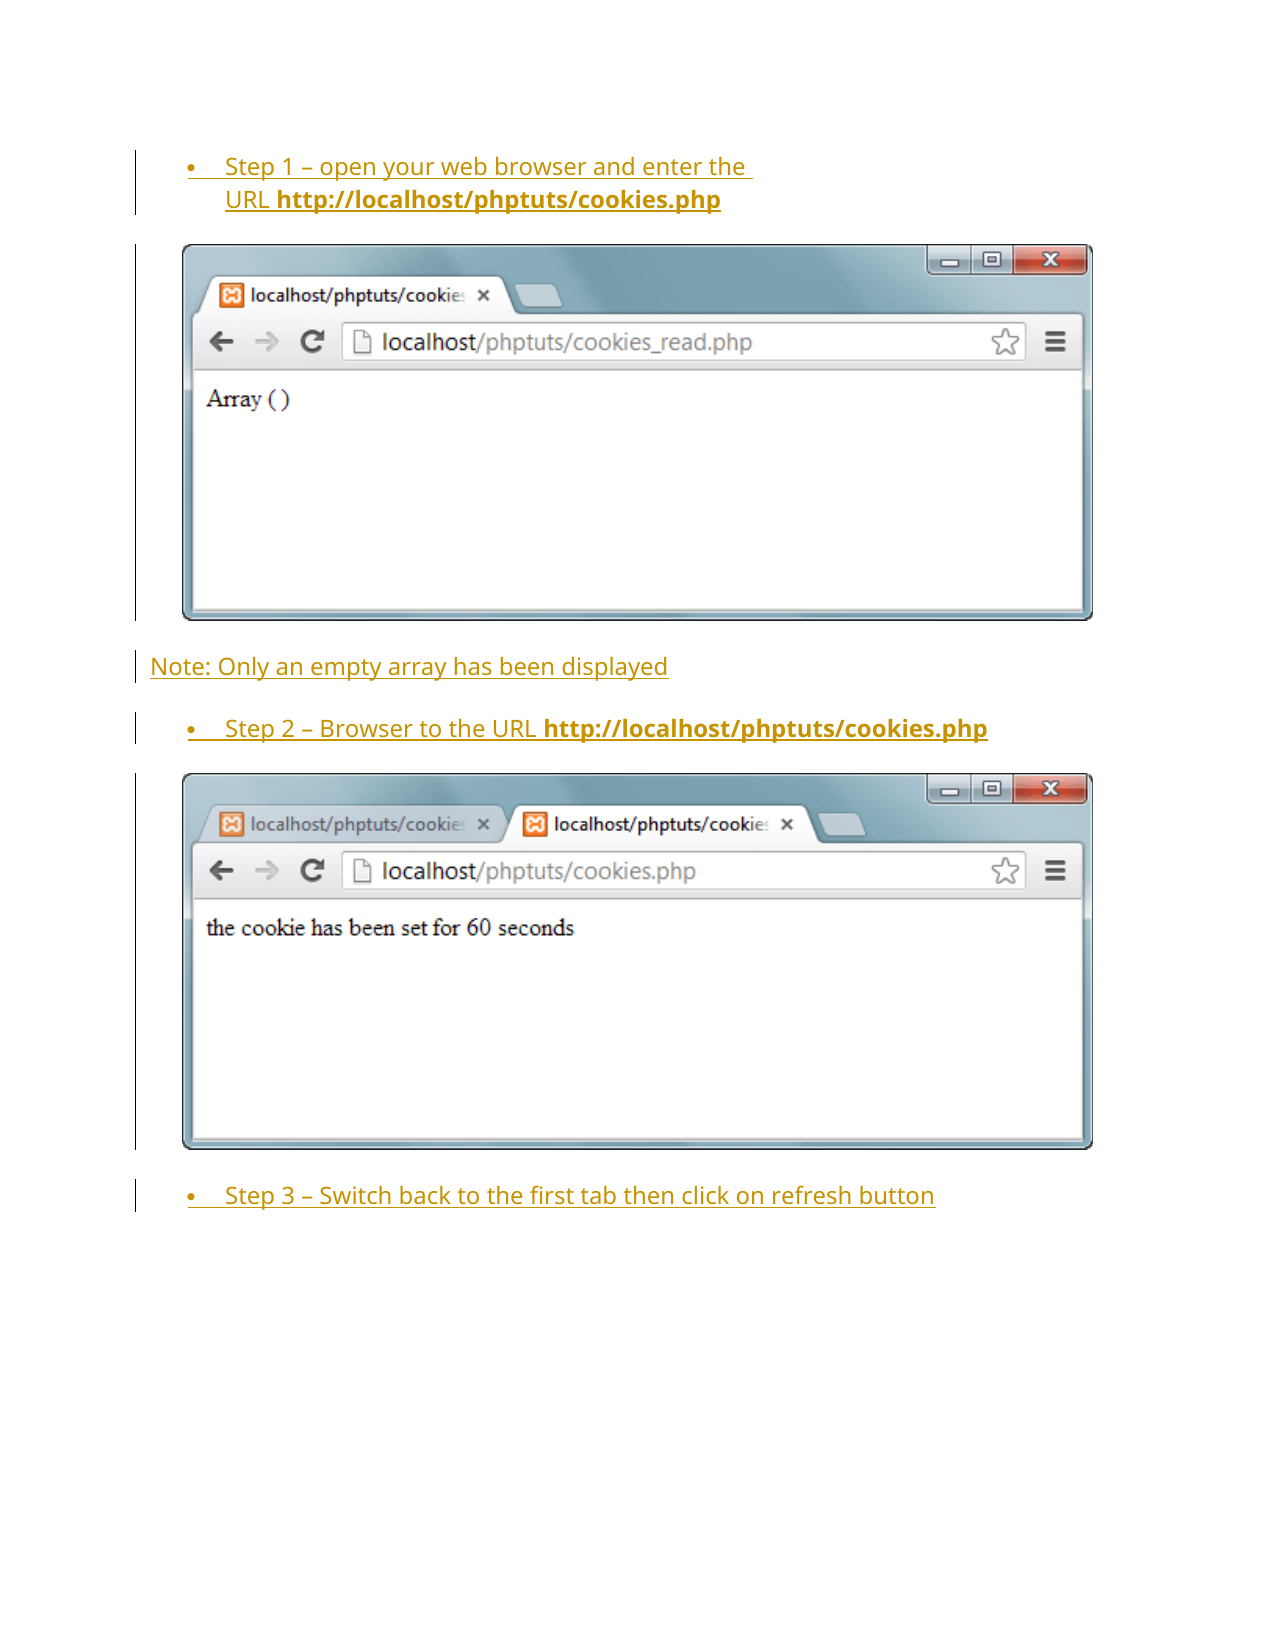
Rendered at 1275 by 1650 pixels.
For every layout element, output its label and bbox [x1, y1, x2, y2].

picture [182, 773, 1093, 1150]
picture [182, 244, 1093, 621]
